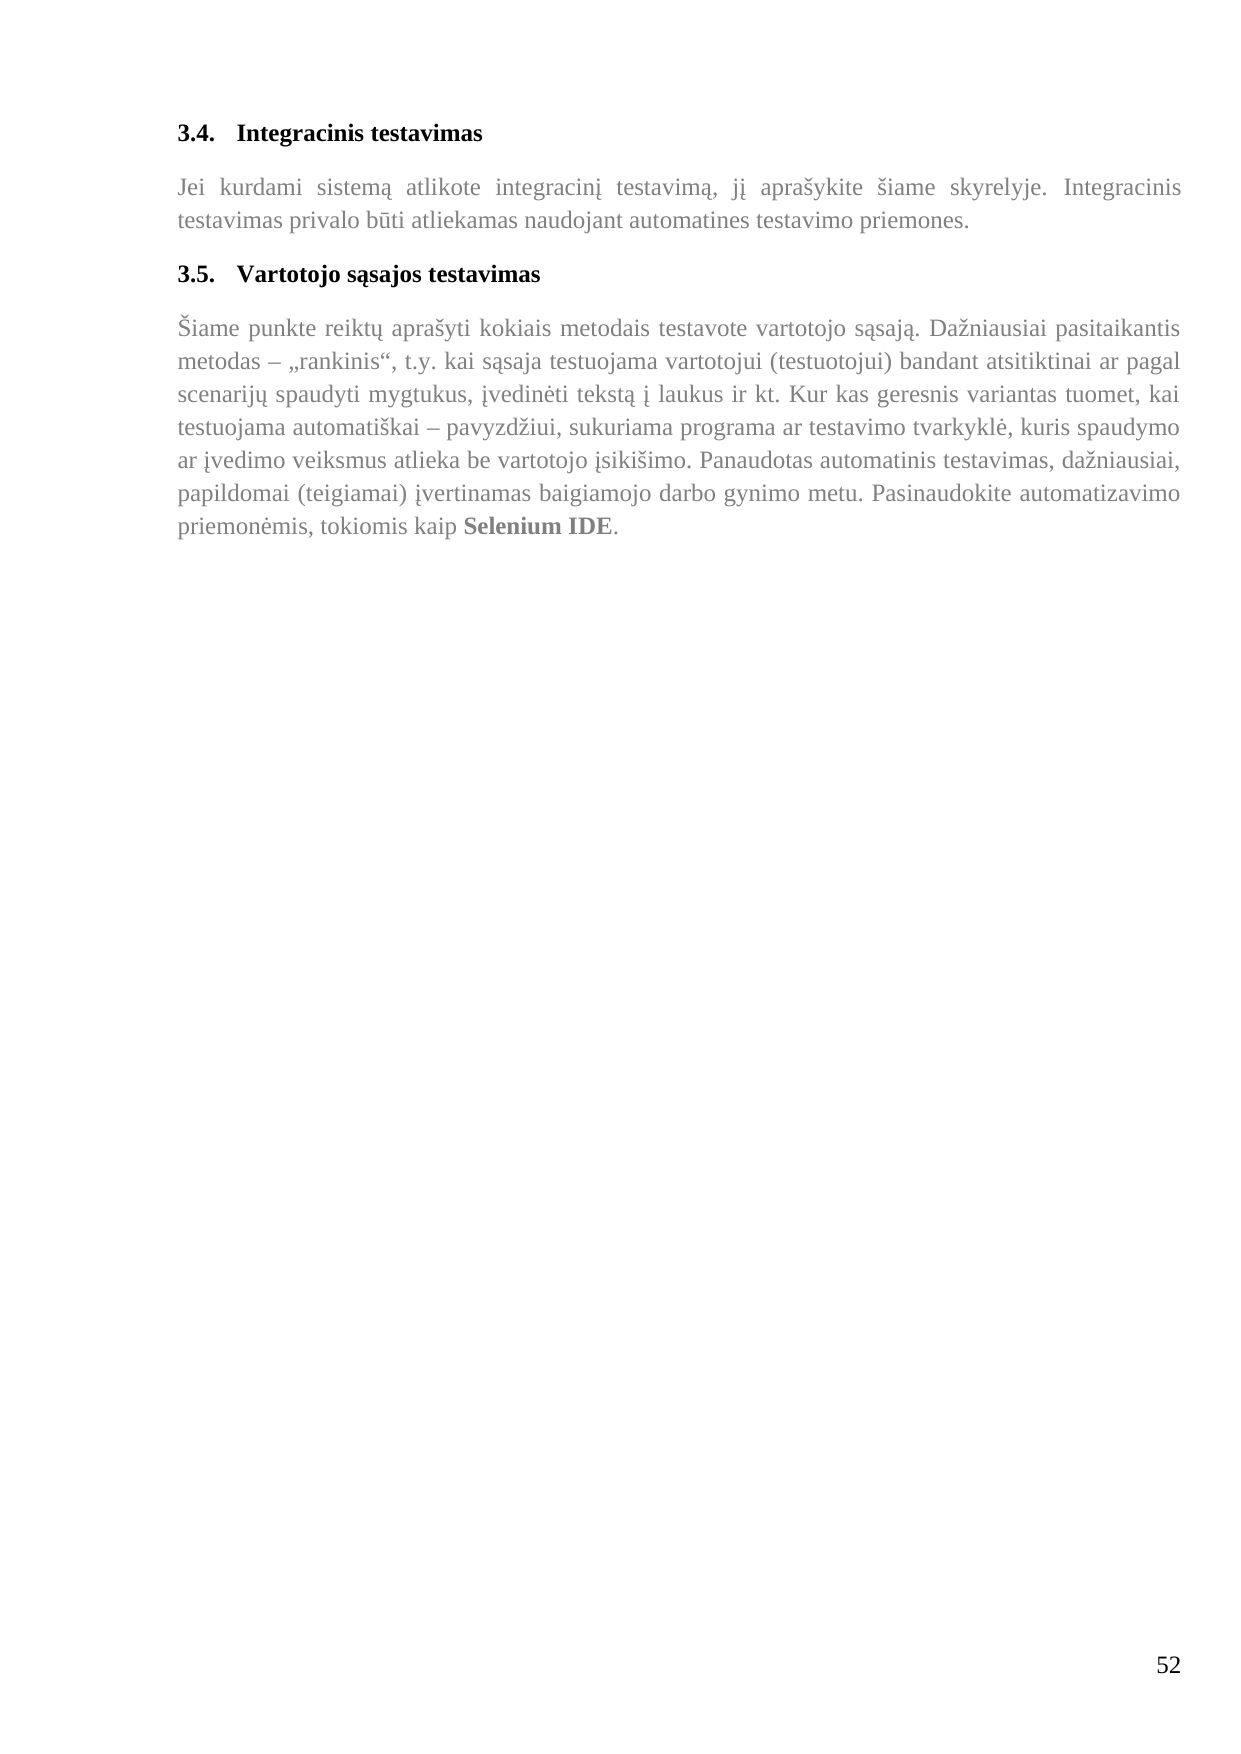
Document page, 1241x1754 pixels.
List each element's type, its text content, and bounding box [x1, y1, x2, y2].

text Jei kurdami sistemą atlikote integracinį testavimą, jį aprašykite šiame skyrelyje. Integracinis testavimas privalo būti atliekamas naudojant automatines testavimo priemones. [177, 172, 1181, 234]
subtitle Integracinis testavimas [177, 118, 1181, 147]
subtitle Vartotojo sąsajos testavimas [177, 259, 1181, 288]
text Šiame punkte reiktų aprašyti kokiais metodais testavote vartotojo sąsają. Dažniausiai pasitaikantis metodas – „rankinis“, t.y. kai sąsaja testuojama vartotojui (testuotojui) bandant atsitiktinai ar pagal scenarijų spaudyti mygtukus, įvedinėti tekstą į laukus ir kt. Kur kas geresnis variantas tuomet, kai testuojama automatiškai – pavyzdžiui, sukuriama programa ar testavimo tvarkyklė, kuris spaudymo ar įvedimo veiksmus atlieka be vartotojo įsikišimo. Panaudotas automatinis testavimas, dažniausiai, papildomai (teigiamai) įvertinamas baigiamojo darbo gynimo metu. Pasinaudokite automatizavimo priemonėmis, tokiomis kaip Selenium IDE. [177, 313, 1181, 539]
